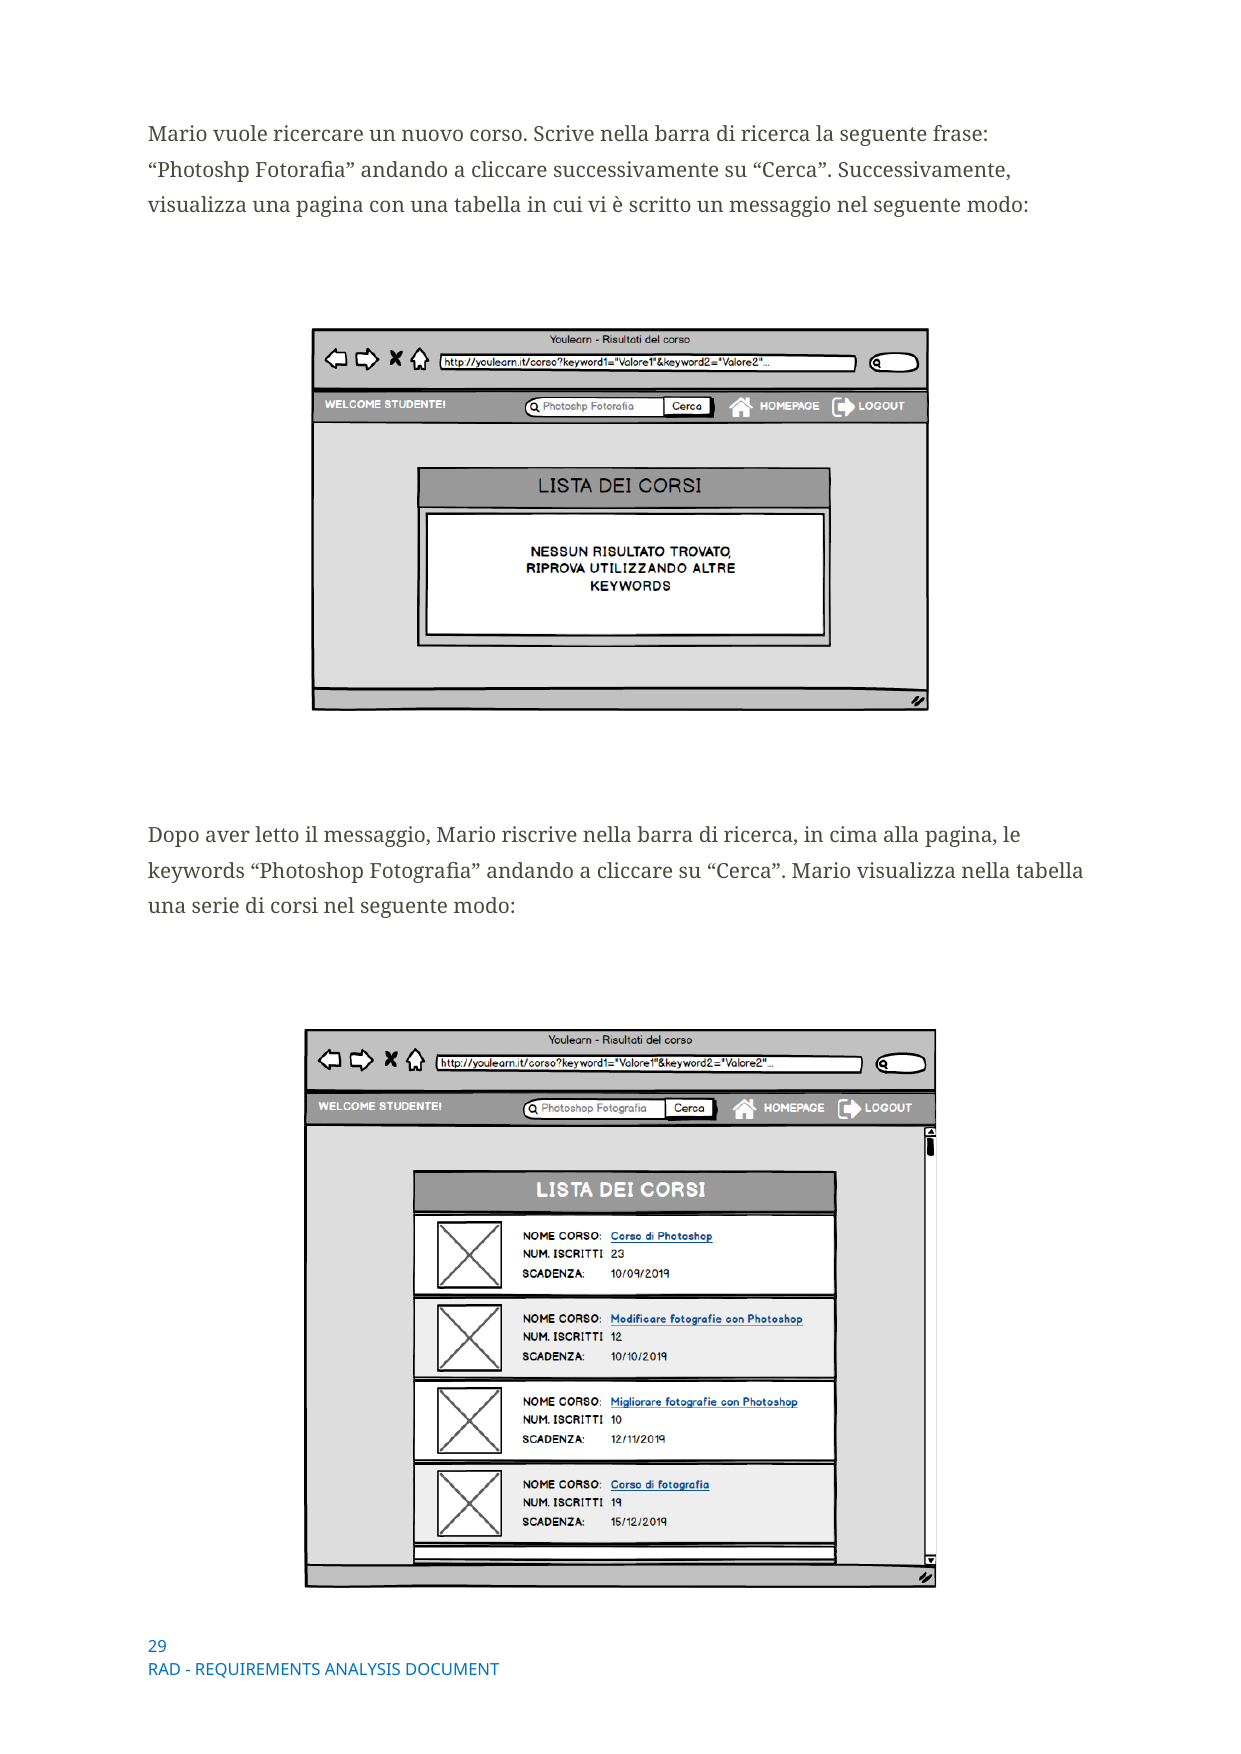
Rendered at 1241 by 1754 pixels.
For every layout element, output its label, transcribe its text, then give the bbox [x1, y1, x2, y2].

text Dopo aver letto il messaggio, Mario riscrive nella barra di ricerca, in cima alla pagina, le keywords “Photoshop Fotografia” andando a cliccare su “Cerca”. Mario visualizza nella tabella una serie di corsi nel seguente modo: [148, 820, 1092, 920]
picture [304, 1029, 937, 1588]
text Mario vuole ricercare un nuovo corso. Scrive nella barra di ricerca la seguente frase: “Photoshp Fotorafia” andando a cliccare successivamente su “Cerca”. Successivamente, visualizza una pagina con una tabella in cui vi è scritto un messaggio nel seguente modo: [148, 119, 1092, 219]
picture [311, 328, 929, 711]
